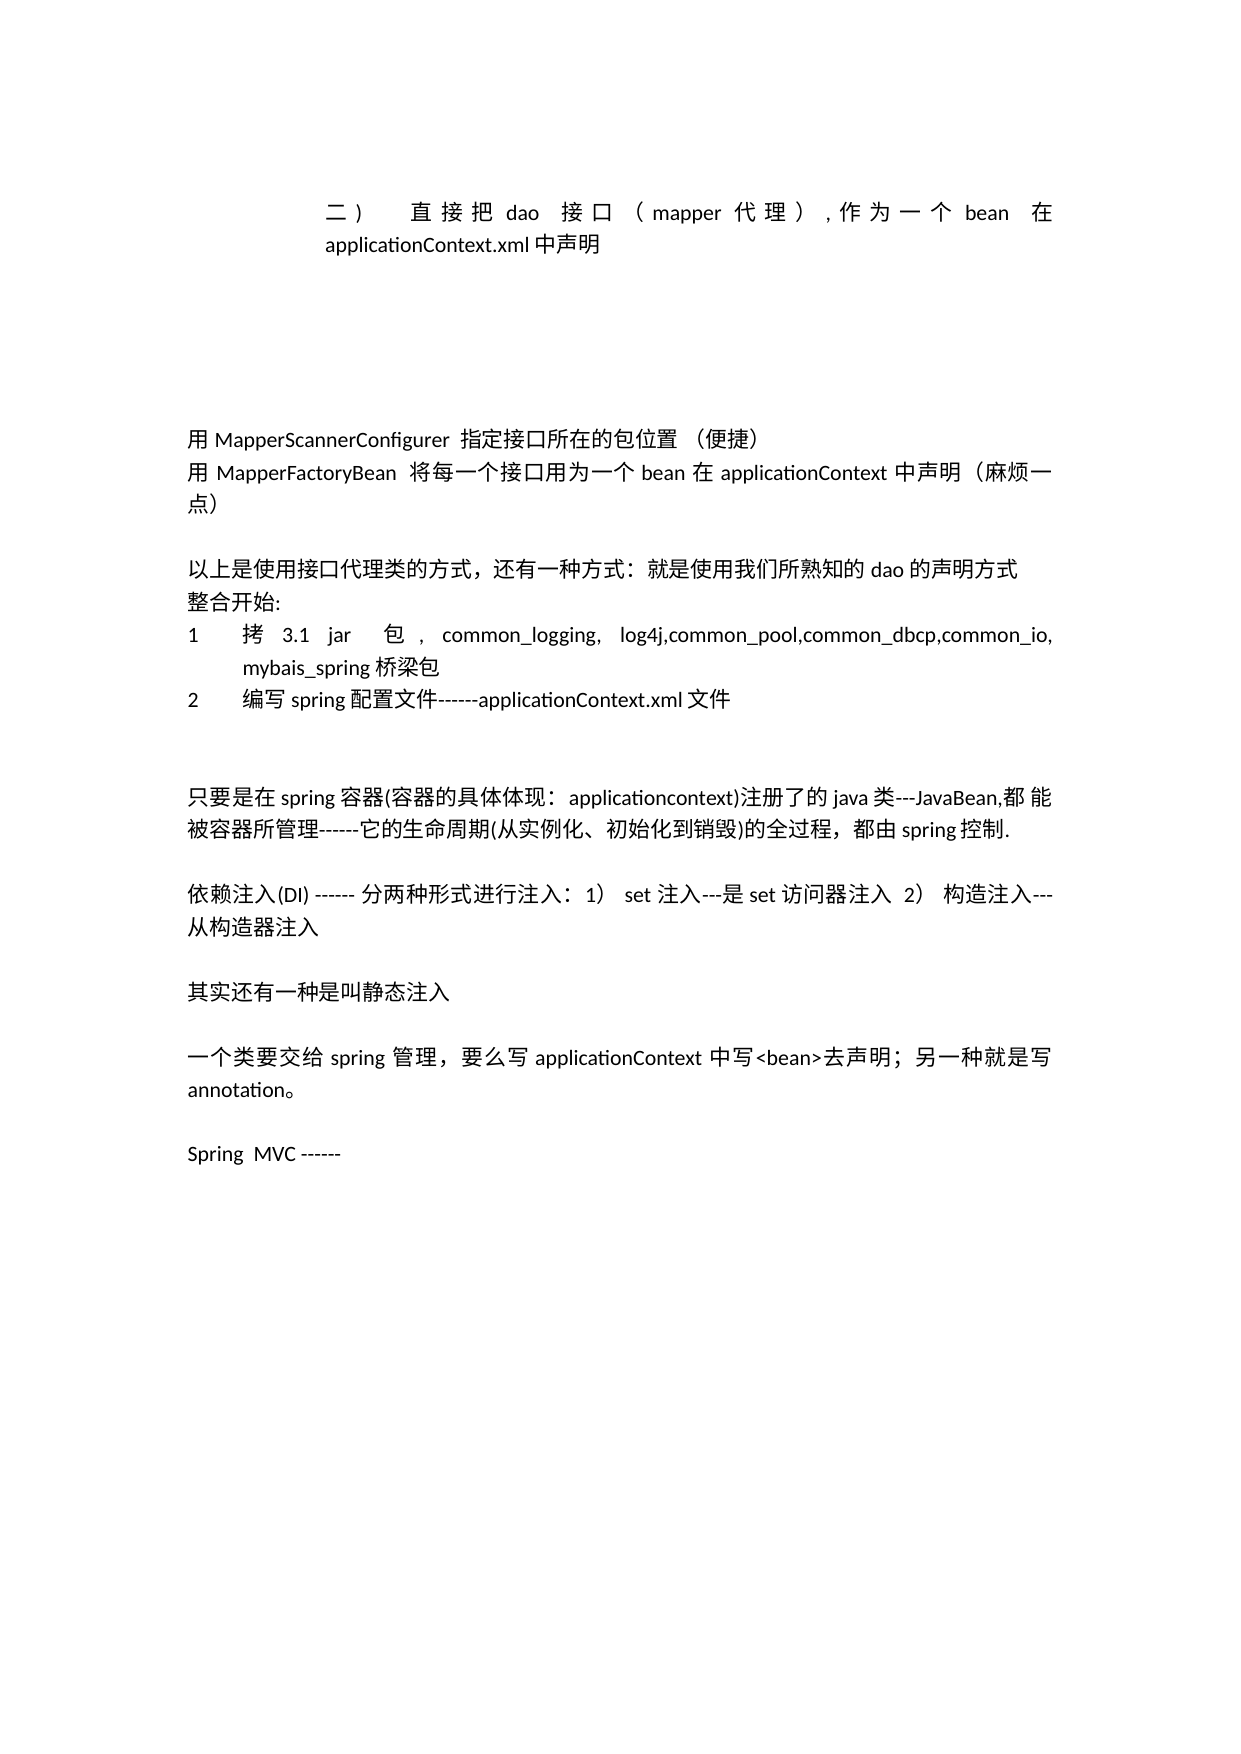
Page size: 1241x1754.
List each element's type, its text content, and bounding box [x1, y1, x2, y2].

text Spring MVC ------ [187, 1137, 1053, 1169]
text 以上是使用接口代理类的方式，还有一种方式：就是使用我们所熟知的 dao 的声明方式 [187, 552, 1053, 584]
text 其实还有一种是叫静态注入 [187, 974, 1053, 1007]
text 用 MapperScannerConfigurer 指定接口所在的包位置 （便捷） [187, 422, 1053, 454]
list 拷3.1 jar 包, common_logging, log4j,common_pool,common_dbcp,common_io, mybais_spring 桥梁包 [187, 617, 1053, 682]
list 编写 spring 配置文件------applicationContext.xml 文件 [187, 682, 1053, 714]
text 整合开始: [187, 584, 1053, 617]
text 用 MapperFactoryBean 将每一个接口用为一个bean 在 applicationContext 中声明（麻烦一点） [187, 454, 1053, 519]
list 二) 直接把dao 接口（mapper代理）,作为一个bean 在applicationContext.xml 中声明 [325, 194, 1053, 259]
text 只要是在spring容器(容器的具体体现：applicationcontext)注册了的java类---JavaBean,都 能被容器所管理------它的生命周期(从实例化、初始化到销毁)的全过程，都由spring控制. [187, 779, 1053, 844]
text 依赖注入(DI) ------ 分两种形式进行注入：1） set 注入---是set访问器注入 2） 构造注入---从构造器注入 [187, 877, 1053, 942]
text 一个类要交给spring 管理，要么写applicationContext 中写<bean>去声明；另一种就是写annotation。 [187, 1039, 1053, 1104]
